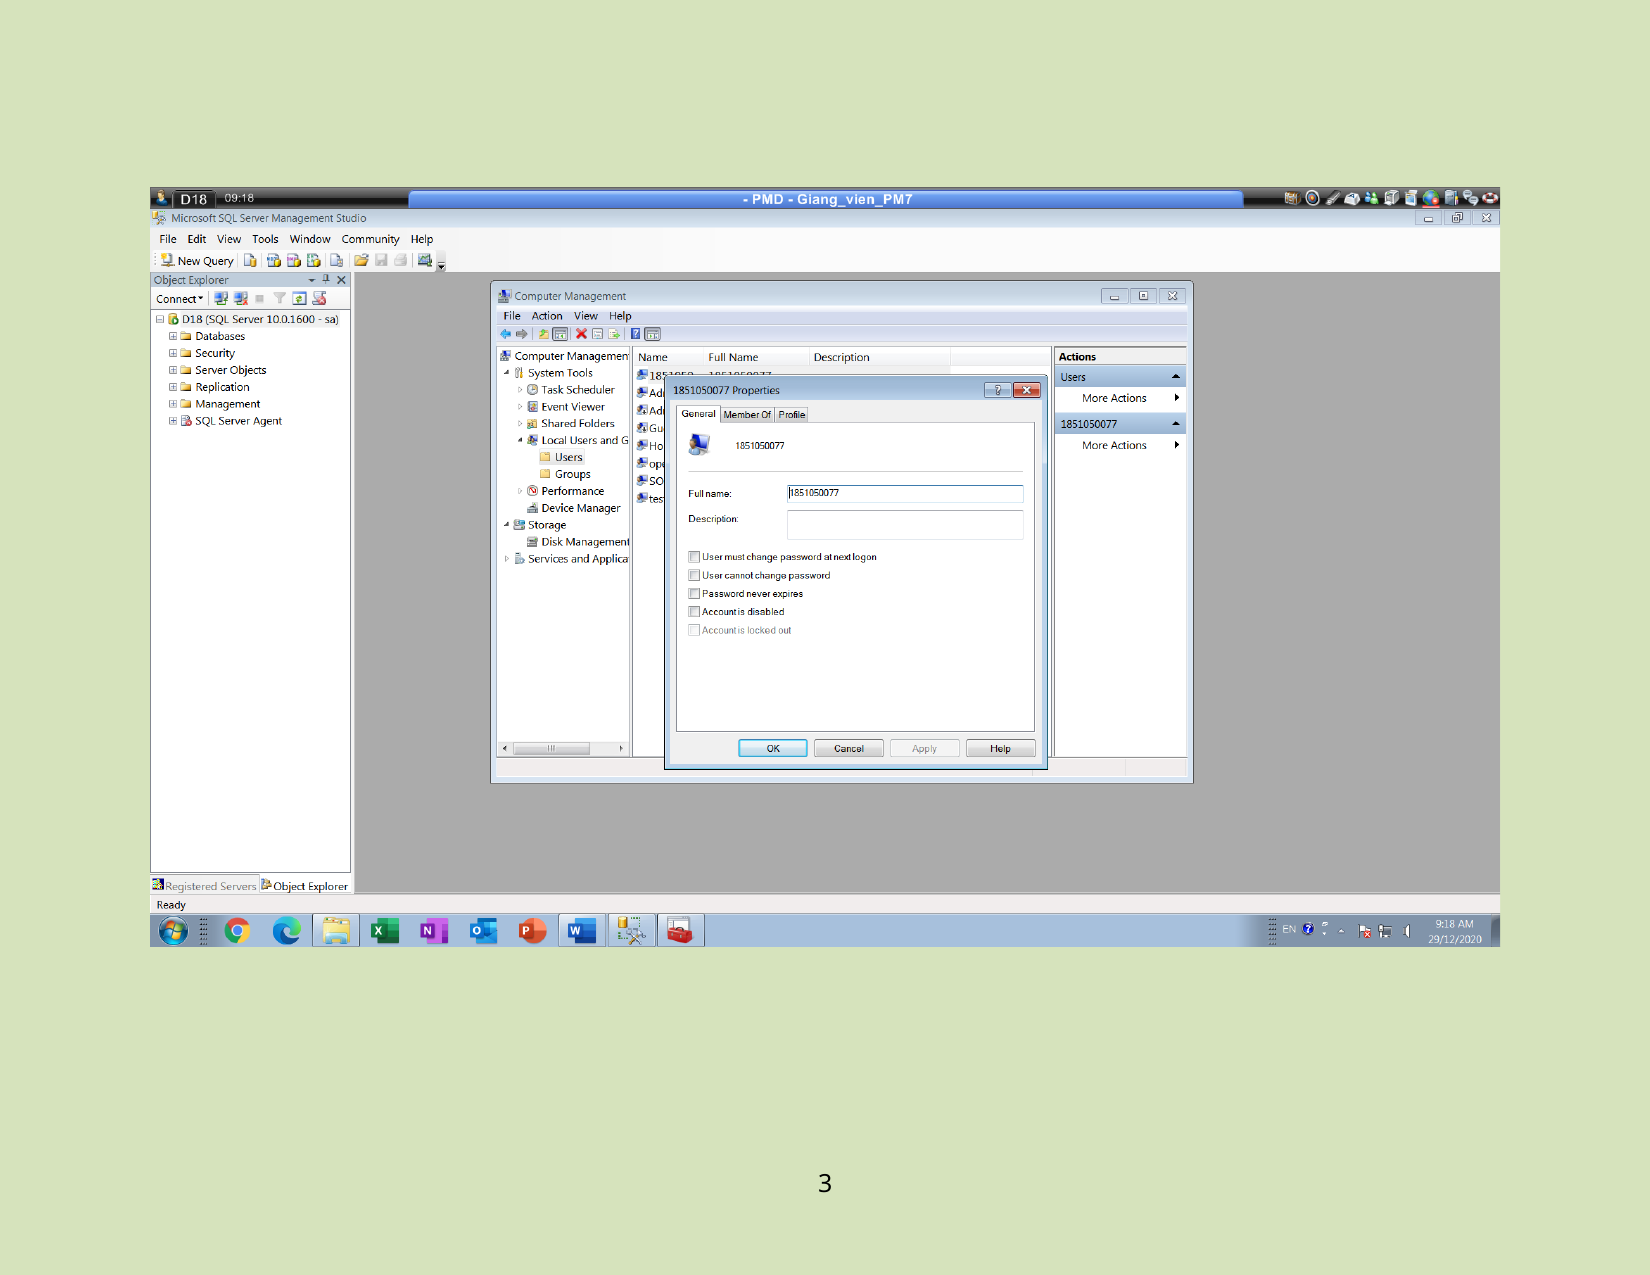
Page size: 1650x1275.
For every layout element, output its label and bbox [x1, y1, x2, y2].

picture [150, 187, 1500, 947]
